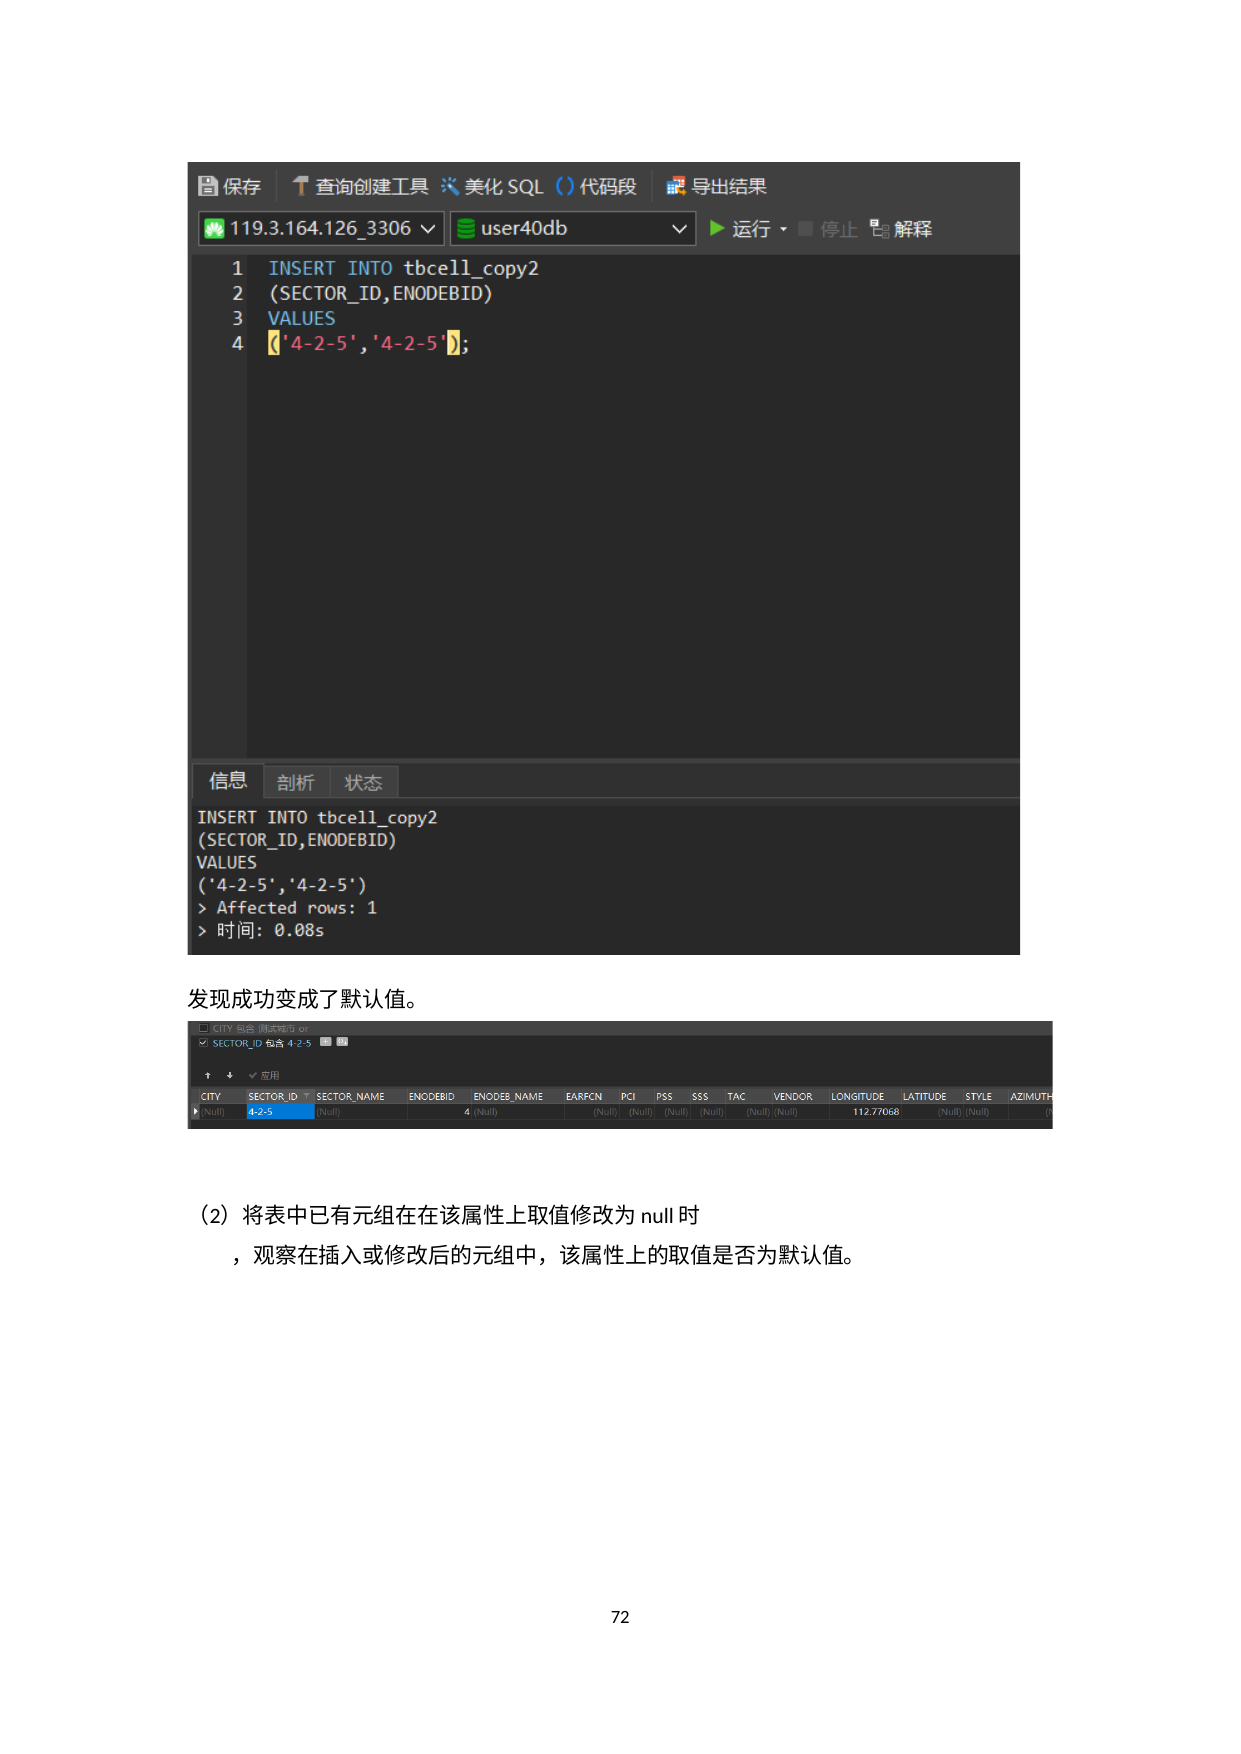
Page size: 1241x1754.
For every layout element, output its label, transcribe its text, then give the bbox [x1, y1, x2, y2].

text 发现成功变成了默认值。 [187, 981, 1053, 1014]
picture [187, 162, 1021, 955]
text ，观察在插入或修改后的元组中，该属性上的取值是否为默认值。 [187, 1238, 1053, 1270]
picture [187, 1021, 1053, 1129]
text （2）将表中已有元组在在该属性上取值修改为null时 [187, 1197, 1053, 1230]
